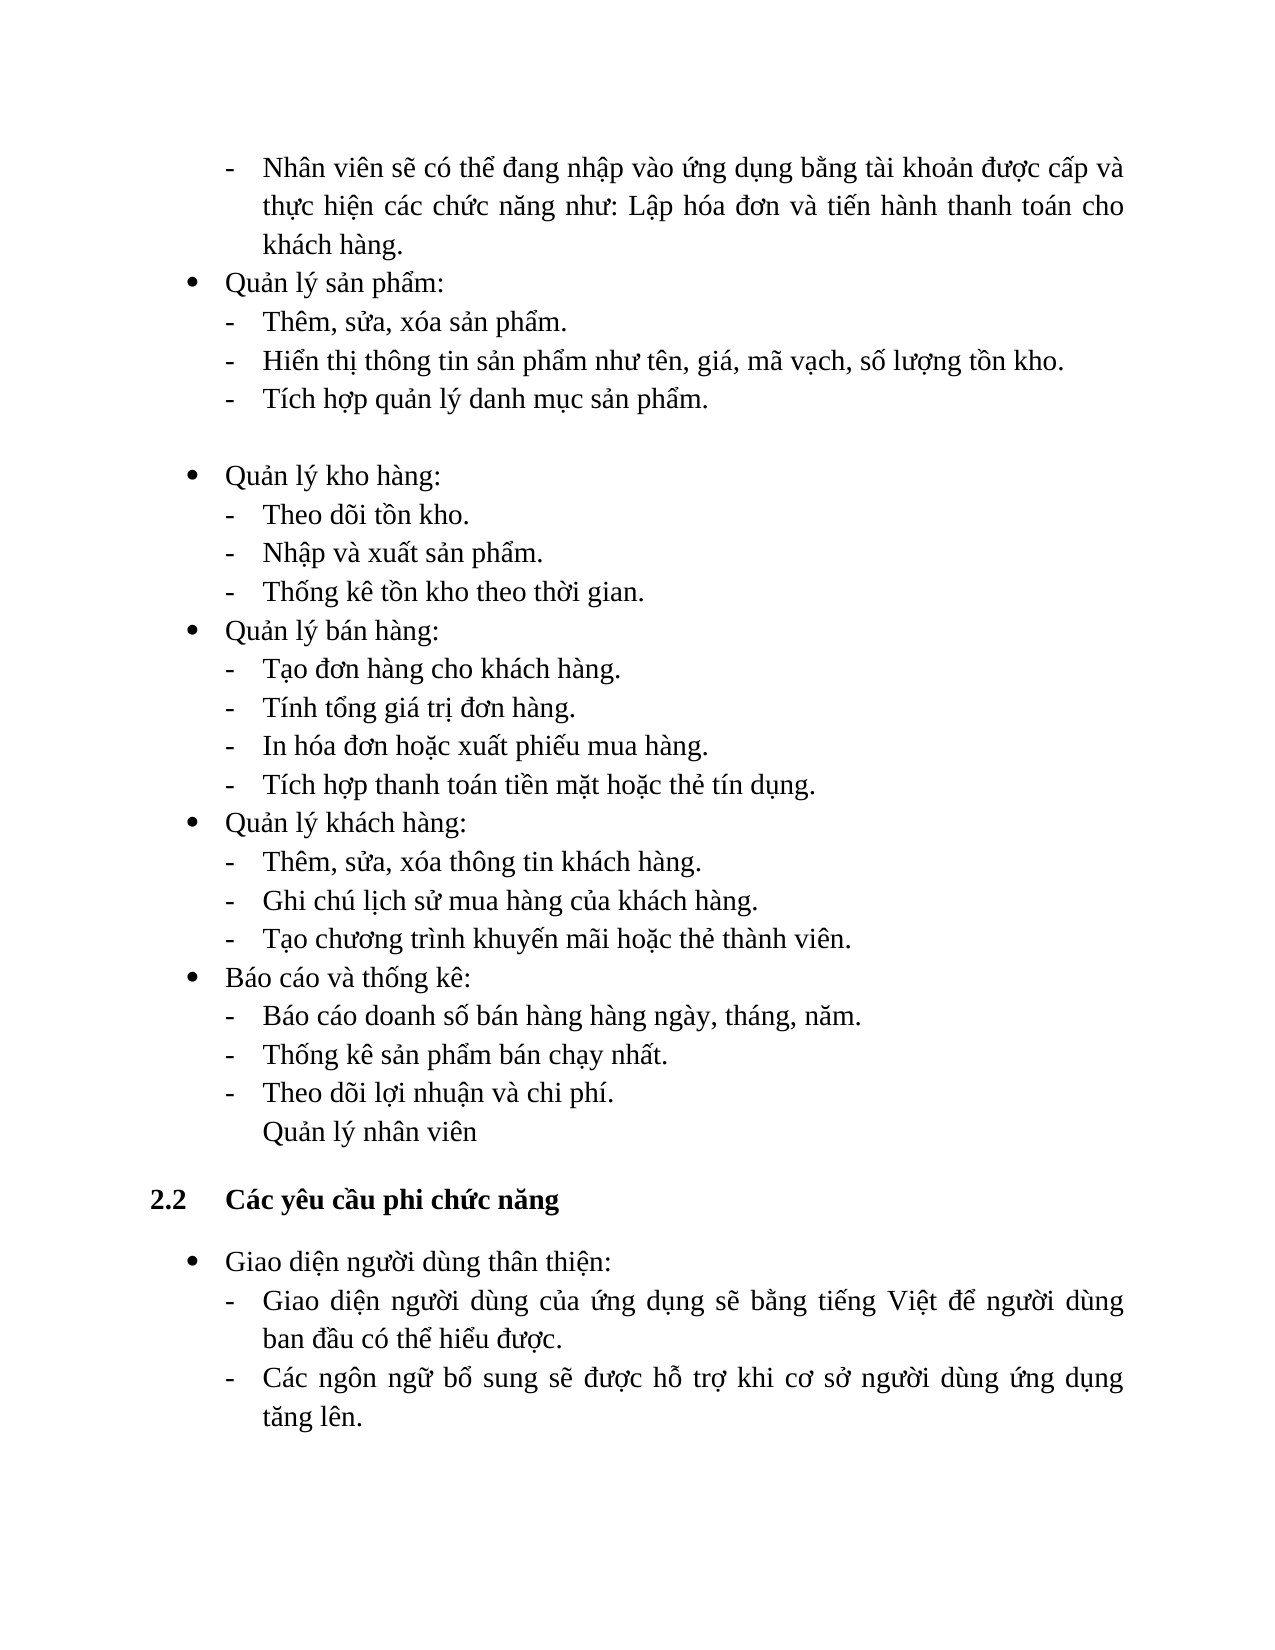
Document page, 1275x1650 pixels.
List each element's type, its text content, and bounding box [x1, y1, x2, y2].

list Hiển thị thông tin sản phẩm như tên, giá, mã vạch, số lượng tồn kho. [225, 343, 1125, 376]
list Quản lý bán hàng: [187, 613, 1125, 646]
list Thêm, sửa, xóa thông tin khách hàng. [225, 844, 1125, 878]
list Thống kê sản phẩm bán chạy nhất. [225, 1037, 1125, 1071]
list Theo dõi tồn kho. [225, 497, 1125, 531]
list Tạo chương trình khuyến mãi hoặc thẻ thành viên. [225, 921, 1125, 955]
list In hóa đơn hoặc xuất phiếu mua hàng. [225, 728, 1125, 762]
list Nhập và xuất sản phẩm. [225, 536, 1125, 569]
list Quản lý sản phẩm: [187, 266, 1125, 299]
list Nhân viên sẽ có thể đang nhập vào ứng dụng bằng tài khoản được cấp và thực hiện các chức năng như: Lập hóa đơn và tiến hành thanh toán cho khách hàng. [225, 150, 1125, 261]
list Ghi chú lịch sử mua hàng của khách hàng. [225, 883, 1125, 916]
list Báo cáo và thống kê: [187, 960, 1125, 993]
list Giao diện người dùng của ứng dụng sẽ bằng tiếng Việt để người dùng ban đầu có thể hiểu được. [225, 1283, 1125, 1355]
list Tích hợp quản lý danh mục sản phẩm. [225, 381, 1125, 415]
list Các ngôn ngữ bổ sung sẽ được hỗ trợ khi cơ sở người dùng ứng dụng tăng lên. [225, 1360, 1125, 1432]
list Tính tổng giá trị đơn hàng. [225, 690, 1125, 723]
list Tạo đơn hàng cho khách hàng. [225, 651, 1125, 685]
list Báo cáo doanh số bán hàng hàng ngày, tháng, năm. [225, 998, 1125, 1032]
list Quản lý kho hàng: [187, 458, 1125, 492]
list Giao diện người dùng thân thiện: [187, 1244, 1125, 1278]
subtitle Các yêu cầu phi chức năng [150, 1182, 1125, 1215]
list Quản lý khách hàng: [187, 806, 1125, 839]
list Tích hợp thanh toán tiền mặt hoặc thẻ tín dụng. [225, 767, 1125, 801]
list Thống kê tồn kho theo thời gian. [225, 574, 1125, 608]
list Quản lý nhân viên [262, 1114, 1125, 1148]
list Thêm, sửa, xóa sản phẩm. [225, 304, 1125, 338]
list Theo dõi lợi nhuận và chi phí. [225, 1076, 1125, 1109]
